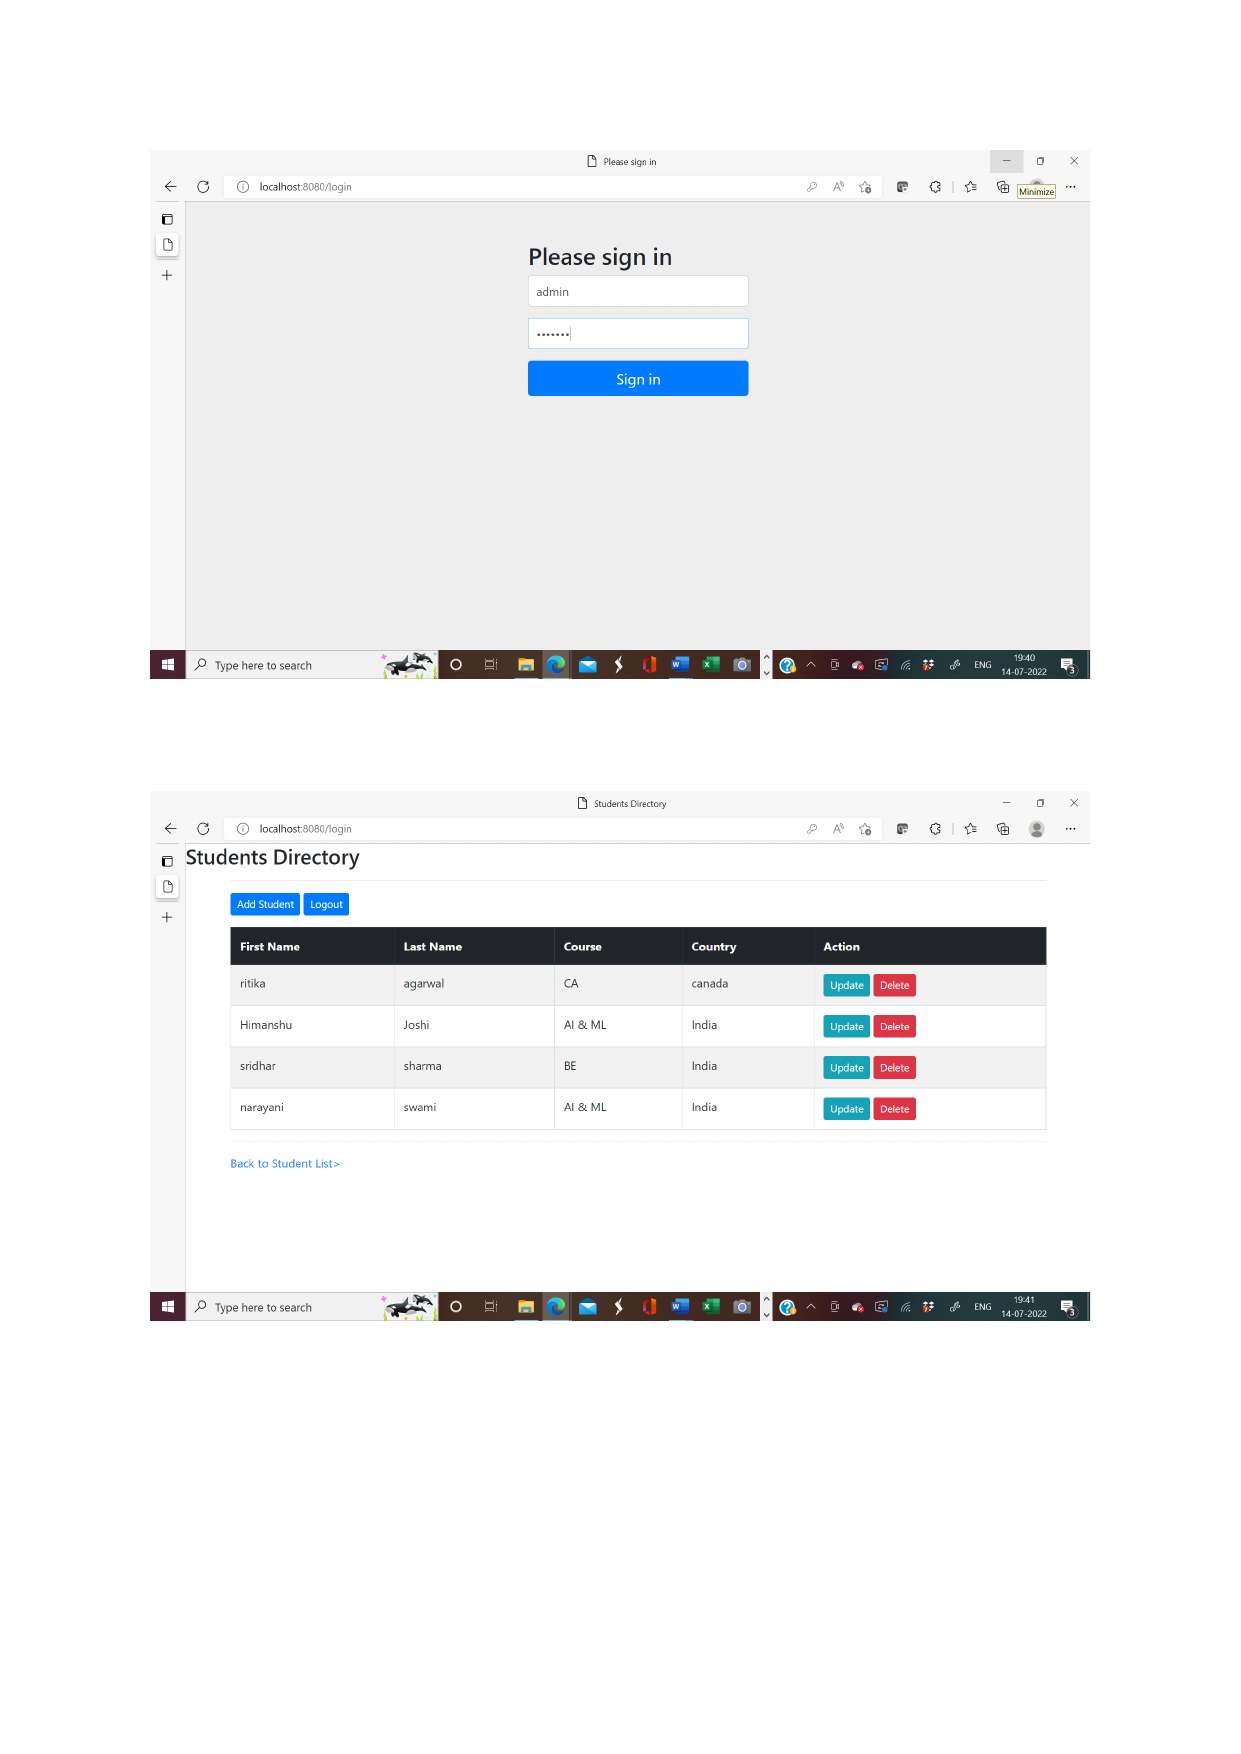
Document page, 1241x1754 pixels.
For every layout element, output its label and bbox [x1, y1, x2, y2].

picture [150, 791, 1091, 1321]
picture [150, 150, 1091, 679]
